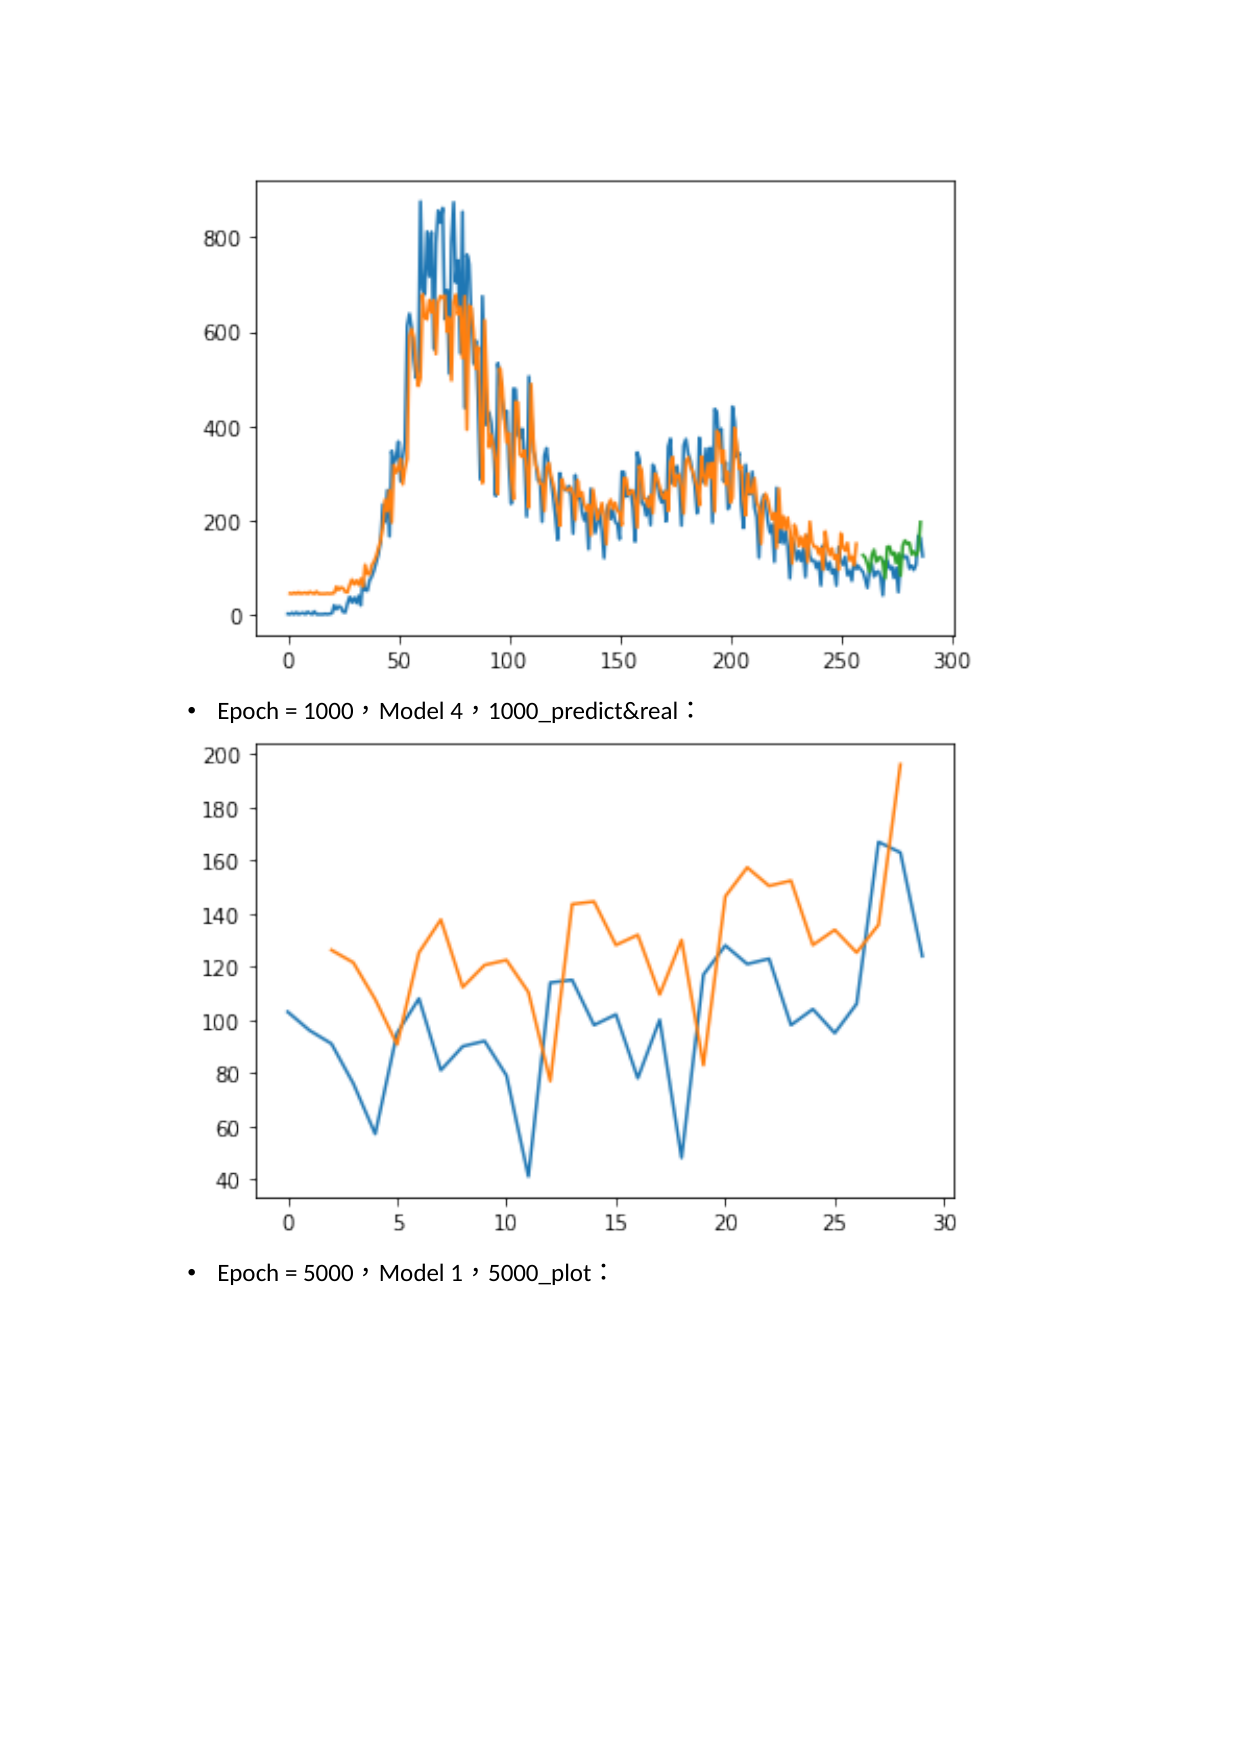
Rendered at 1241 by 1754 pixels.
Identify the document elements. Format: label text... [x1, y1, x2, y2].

list Epoch = 1000，Model 4，1000_predict&real： [187, 689, 1053, 727]
picture [187, 731, 971, 1248]
list Epoch = 5000，Model 1，5000_plot： [187, 1252, 1053, 1289]
picture [187, 168, 986, 686]
